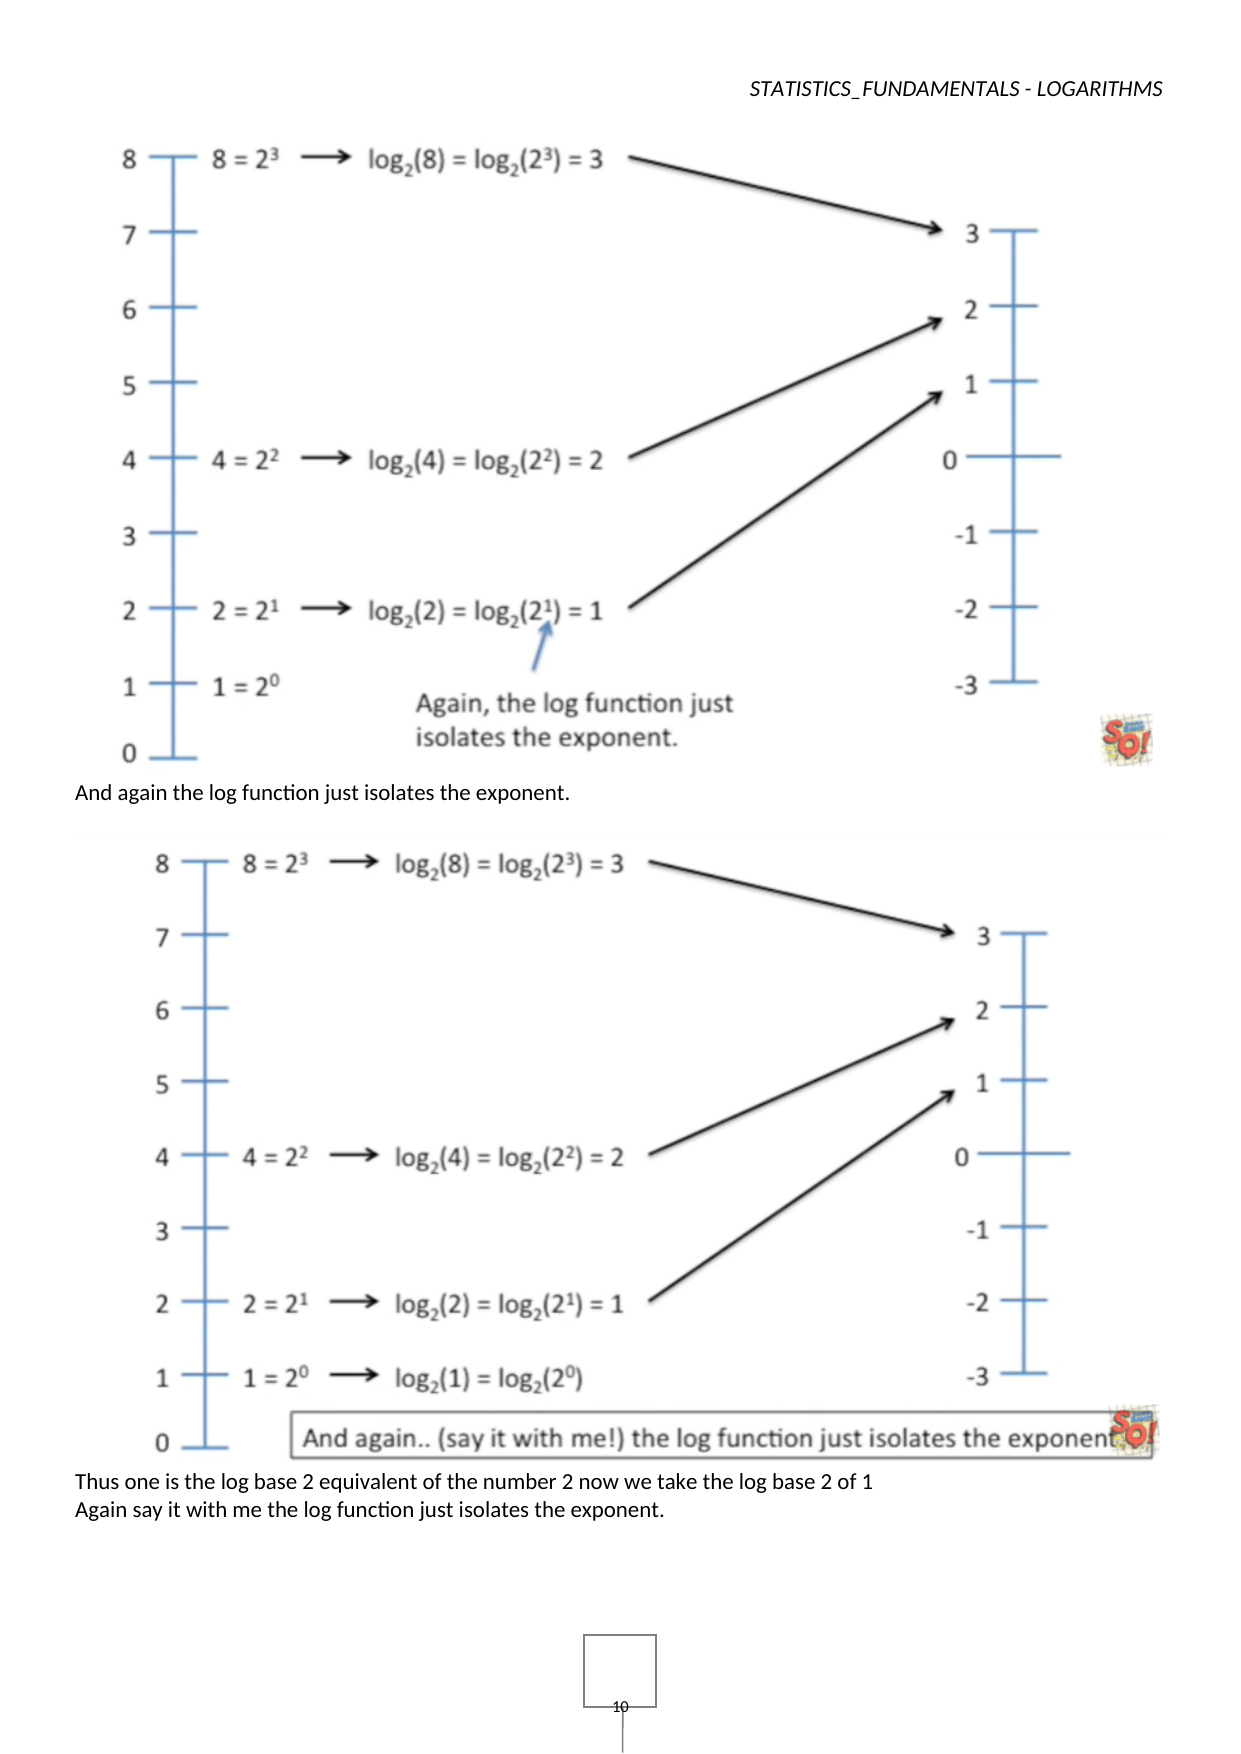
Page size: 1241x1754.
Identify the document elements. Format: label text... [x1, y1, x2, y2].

text Thus one is the log base 2 equivalent of the number 2 now we take the log base 2 of 1 [75, 1467, 1165, 1495]
picture [75, 129, 1166, 778]
picture [75, 833, 1166, 1467]
text Again say it with me the log function just isolates the exponent. [75, 1495, 1165, 1523]
text And again the log function just isolates the exponent. [75, 778, 1165, 806]
